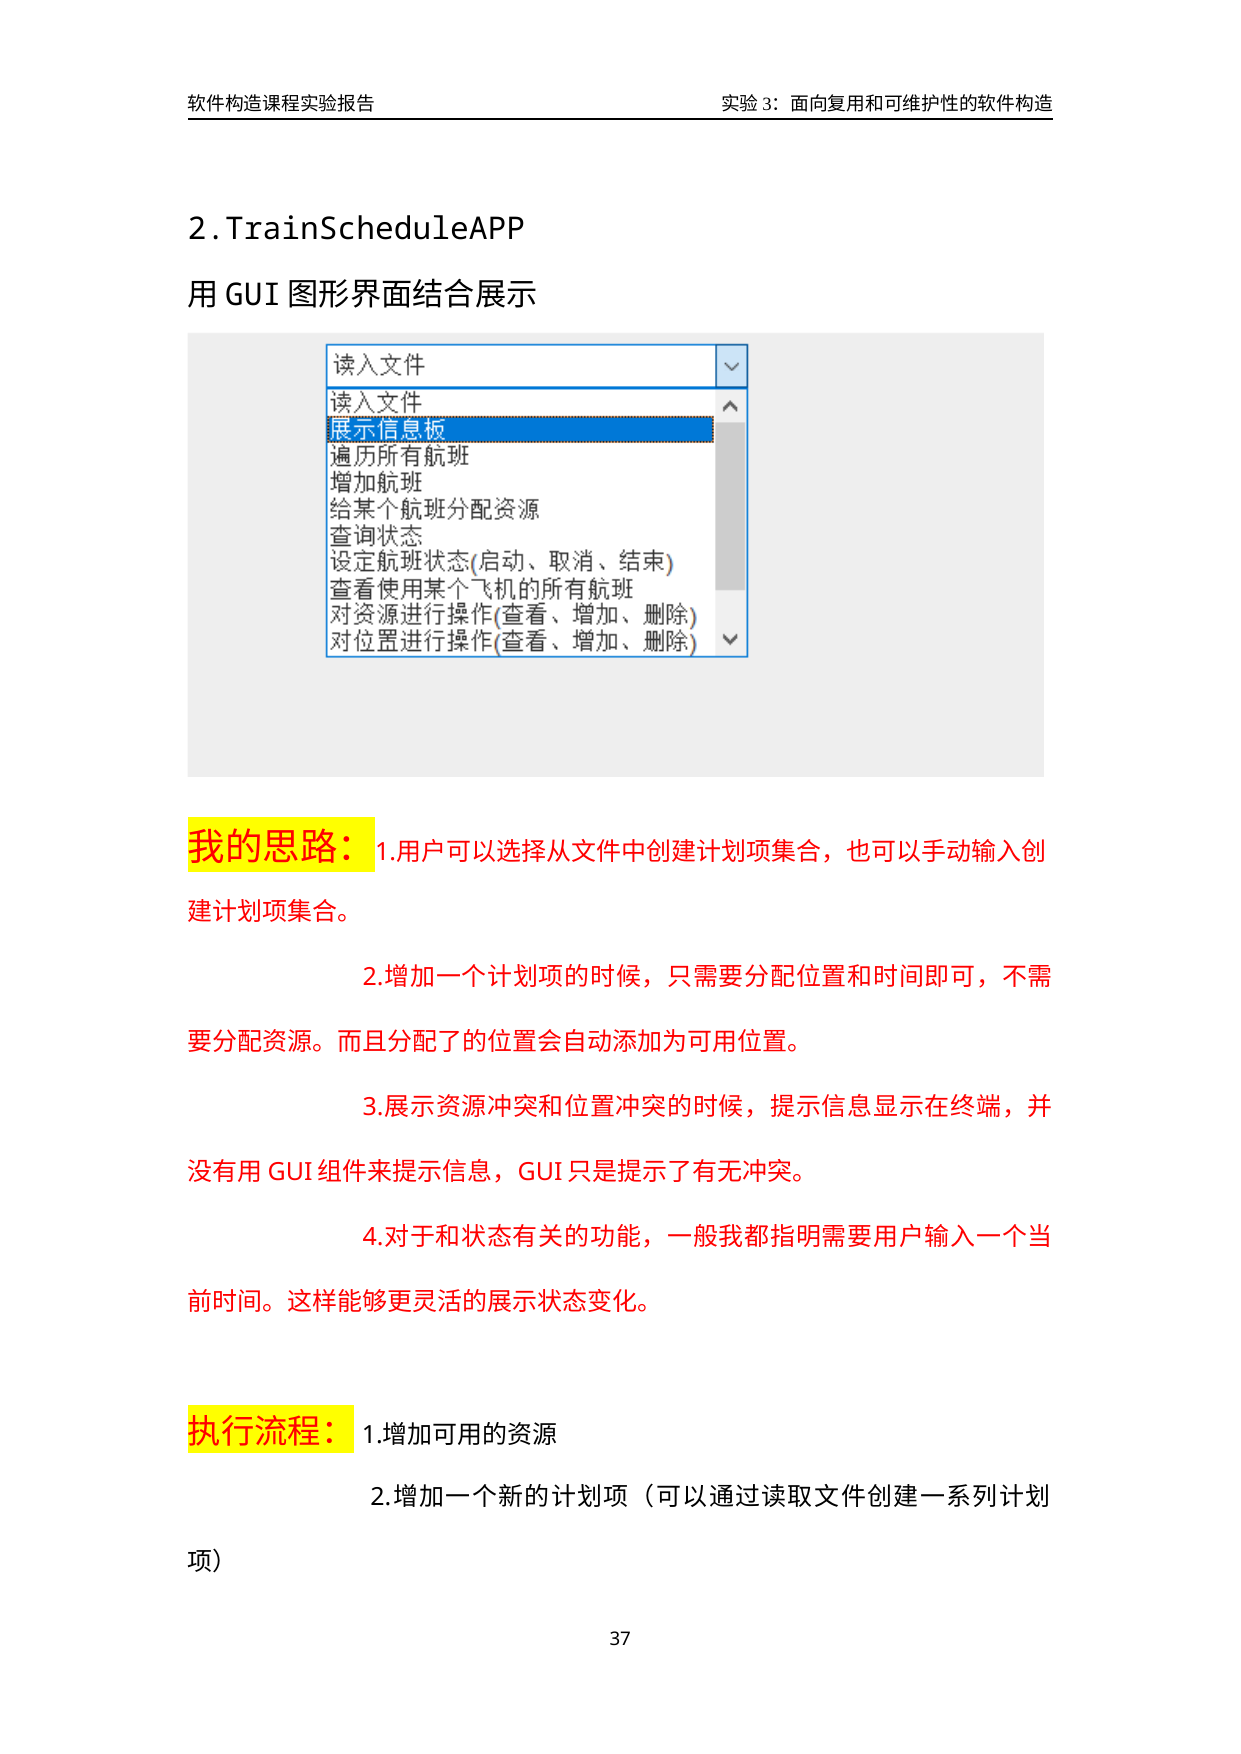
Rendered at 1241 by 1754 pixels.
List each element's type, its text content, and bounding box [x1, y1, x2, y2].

text 3.展示资源冲突和位置冲突的时候，提示信息显示在终端，并没有用GUI组件来提示信息，GUI只是提示了有无冲突。 [187, 1072, 1053, 1202]
text 2.TrainScheduleAPP [187, 194, 1053, 259]
picture [187, 327, 1044, 777]
text 我的思路：1.用户可以选择从文件中创建计划项集合，也可以手动输入创建计划项集合。 [187, 812, 1053, 942]
text 用GUI图形界面结合展示 [187, 259, 1053, 324]
text 2.增加一个新的计划项（可以通过读取文件创建一系列计划项） [187, 1462, 1053, 1592]
text 4.对于和状态有关的功能，一般我都指明需要用户输入一个当前时间。这样能够更灵活的展示状态变化。 [187, 1202, 1053, 1332]
text 执行流程： 1.增加可用的资源 [187, 1397, 1053, 1462]
text 2.增加一个计划项的时候，只需要分配位置和时间即可，不需要分配资源。而且分配了的位置会自动添加为可用位置。 [187, 942, 1053, 1072]
